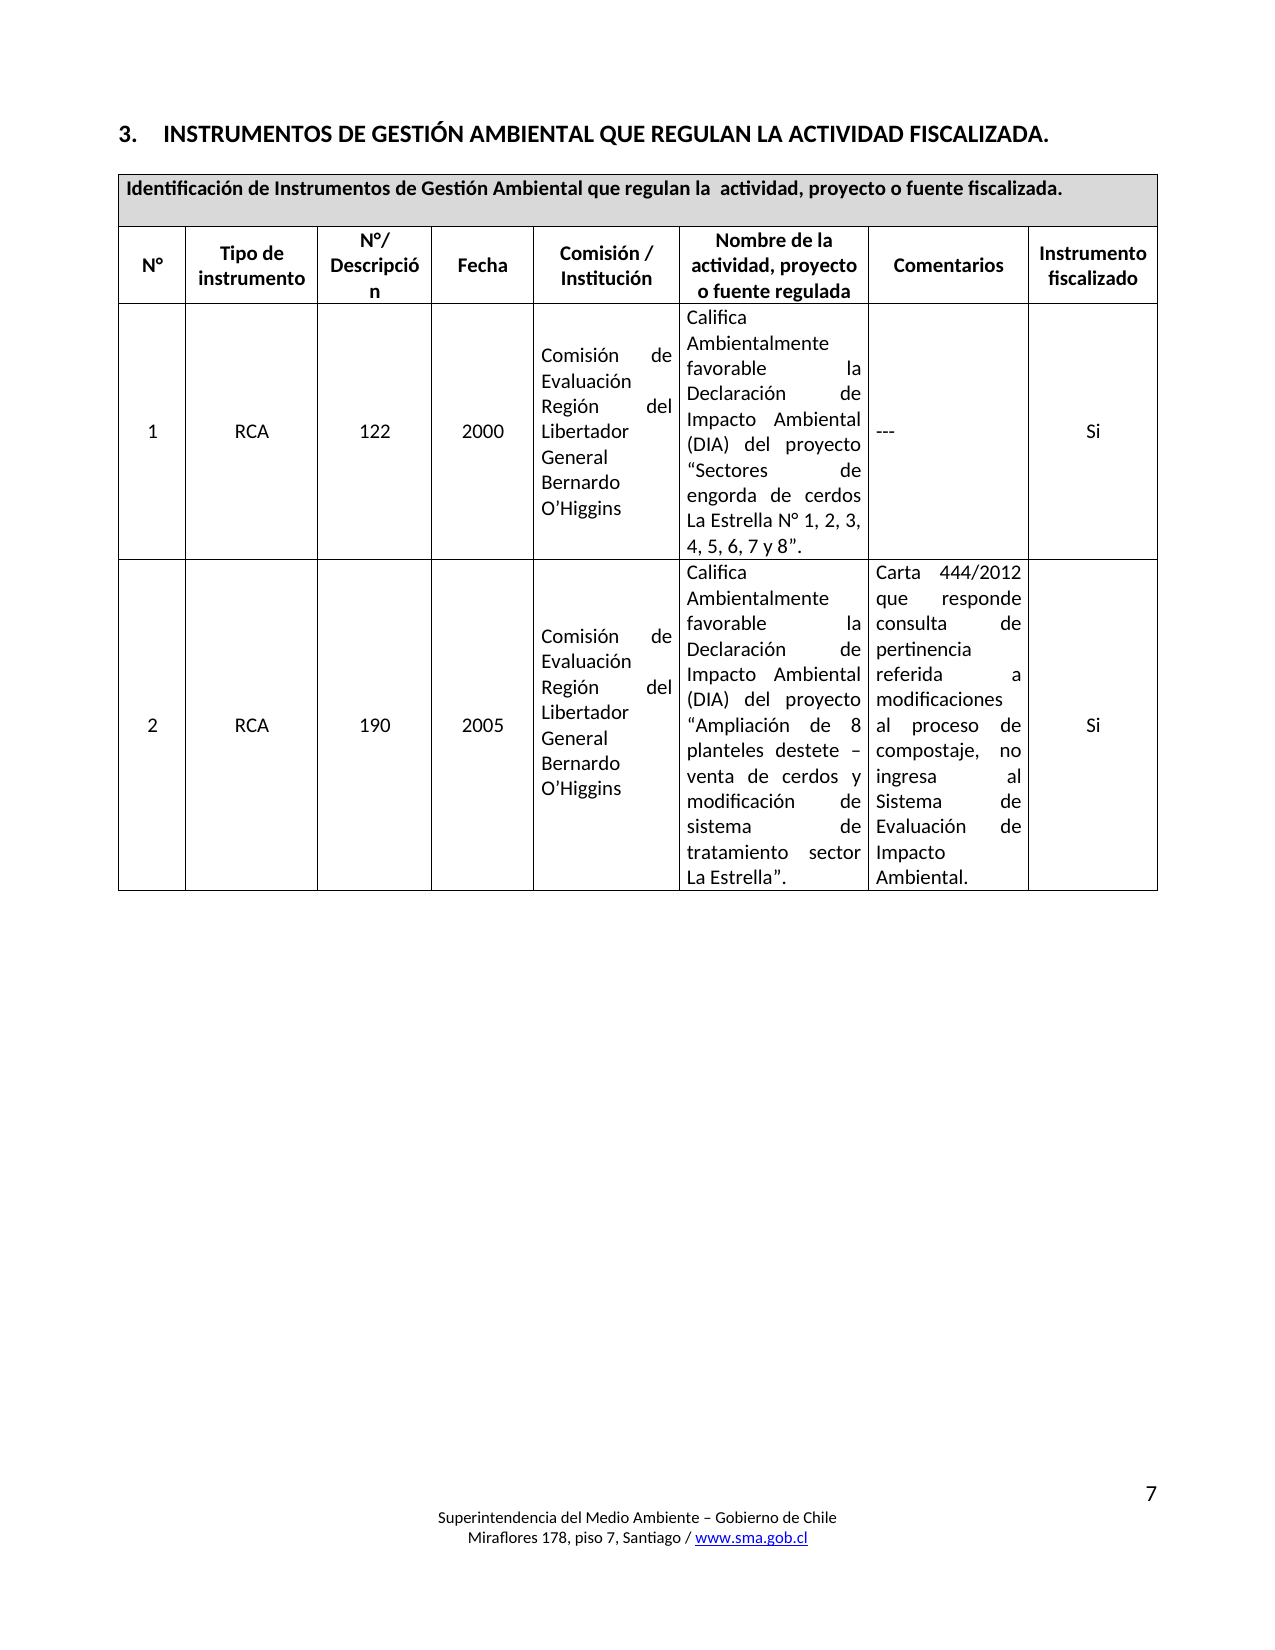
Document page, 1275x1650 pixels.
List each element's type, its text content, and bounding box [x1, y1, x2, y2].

table_cell 1 [119, 304, 185, 558]
table_cell Comisión / Institución [534, 227, 679, 303]
table_cell RCA [186, 304, 317, 558]
table_cell N°/ Descripción [318, 227, 431, 303]
table_cell Comisión de Evaluación Región del Libertador General Bernardo O’Higgins [534, 304, 679, 558]
table_cell 2005 [432, 560, 533, 890]
table_cell 2 [119, 560, 185, 890]
table_cell Califica Ambientalmente favorable la Declaración de Impacto Ambiental (DIA) del proyecto “Ampliación de 8 planteles destete – venta de cerdos y modificación de sistema de tratamiento sector La Estrella”. [680, 560, 868, 890]
table_cell --- [869, 304, 1028, 558]
table_cell Carta 444/2012 que responde consulta de pertinencia referida a modificaciones al proceso de compostaje, no ingresa al Sistema de Evaluación de Impacto Ambiental. [869, 560, 1028, 890]
subtitle INSTRUMENTOS DE GESTIÓN AMBIENTAL QUE REGULAN LA ACTIVIDAD FISCALIZADA. [118, 118, 1157, 149]
table_cell Comentarios [869, 227, 1028, 303]
table_cell Si [1029, 560, 1157, 890]
table_cell RCA [186, 560, 317, 890]
table_cell Si [1029, 304, 1157, 558]
table_cell 190 [318, 560, 431, 890]
table_cell 2000 [432, 304, 533, 558]
table_cell 122 [318, 304, 431, 558]
table_cell Instrumento fiscalizado [1029, 227, 1157, 303]
table_cell Fecha [432, 227, 533, 303]
table_cell N° [119, 227, 185, 303]
table_header Identificación de Instrumentos de Gestión Ambiental que regulan la actividad, proyecto o fuente fiscalizada. [119, 175, 1157, 226]
table_cell Tipo de instrumento [186, 227, 317, 303]
table_cell Califica Ambientalmente favorable la Declaración de Impacto Ambiental (DIA) del proyecto “Sectores de engorda de cerdos La Estrella N° 1, 2, 3, 4, 5, 6, 7 y 8”. [680, 304, 868, 558]
table_cell Nombre de la actividad, proyecto o fuente regulada [680, 227, 868, 303]
table_cell Comisión de Evaluación Región del Libertador General Bernardo O’Higgins [534, 560, 679, 890]
